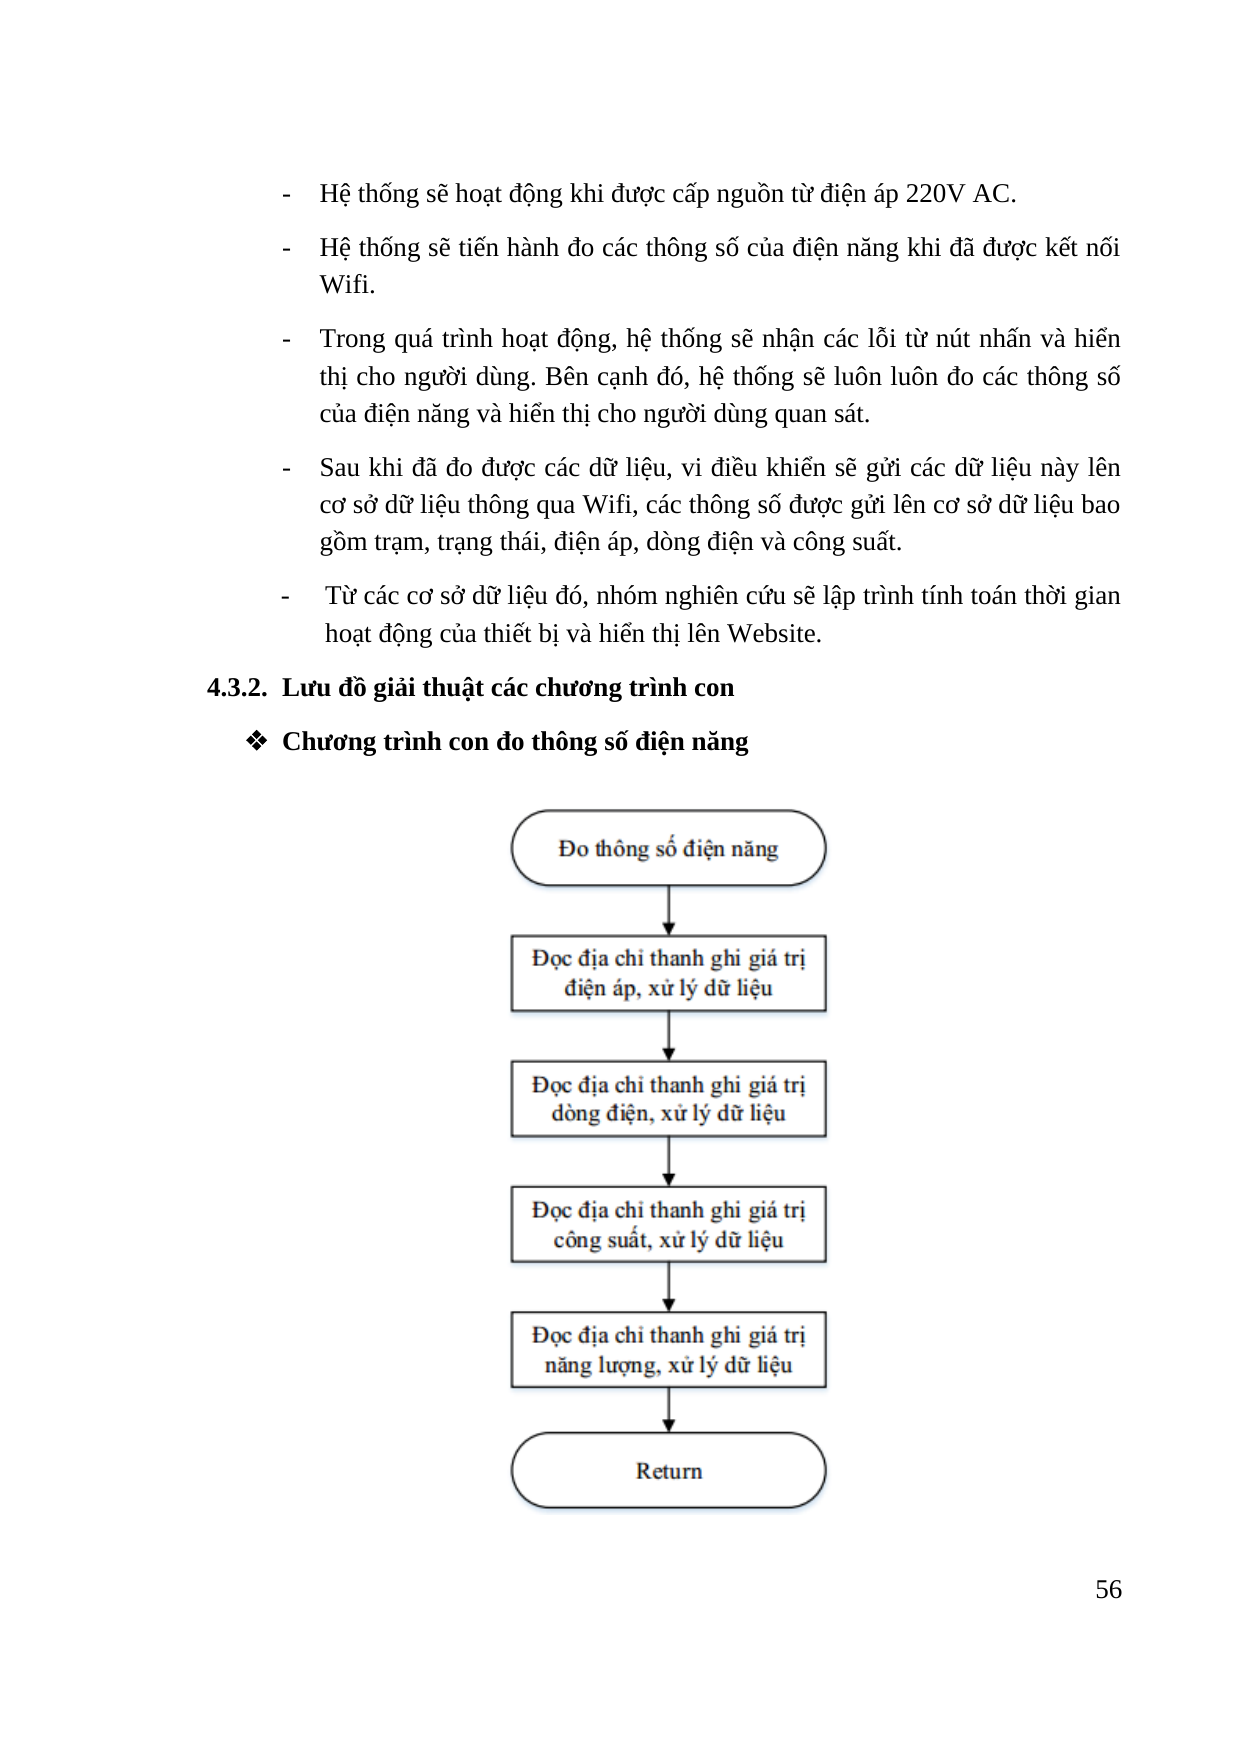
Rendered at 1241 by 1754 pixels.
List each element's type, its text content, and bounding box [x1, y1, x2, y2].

text 4.3.2. Lưu đồ giải thuật các chương trình con [207, 671, 1122, 702]
list Hệ thống sẽ hoạt động khi được cấp nguồn từ điện áp 220V AC. [282, 177, 1122, 208]
list Trong quá trình hoạt động, hệ thống sẽ nhận các lỗi từ nút nhấn và hiển thị cho người dùng. Bên cạnh đó, hệ thống sẽ luôn luôn đo các thông số của điện năng và hiển thị cho người dùng quan sát. [282, 322, 1122, 428]
text - Từ các cơ sở dữ liệu đó, nhóm nghiên cứu sẽ lập trình tính toán thời gian hoạt động của thiết bị và hiển thị lên Website. [281, 579, 1122, 648]
picture [481, 797, 849, 1515]
list Hệ thống sẽ tiến hành đo các thông số của điện năng khi đã được kết nối Wifi. [282, 231, 1122, 299]
list Chương trình con đo thông số điện năng [244, 725, 1122, 756]
list Sau khi đã đo được các dữ liệu, vi điều khiển sẽ gửi các dữ liệu này lên cơ sở dữ liệu thông qua Wifi, các thông số được gửi lên cơ sở dữ liệu bao gồm trạm, trạng thái, điện áp, dòng điện và công suất. [282, 451, 1122, 557]
